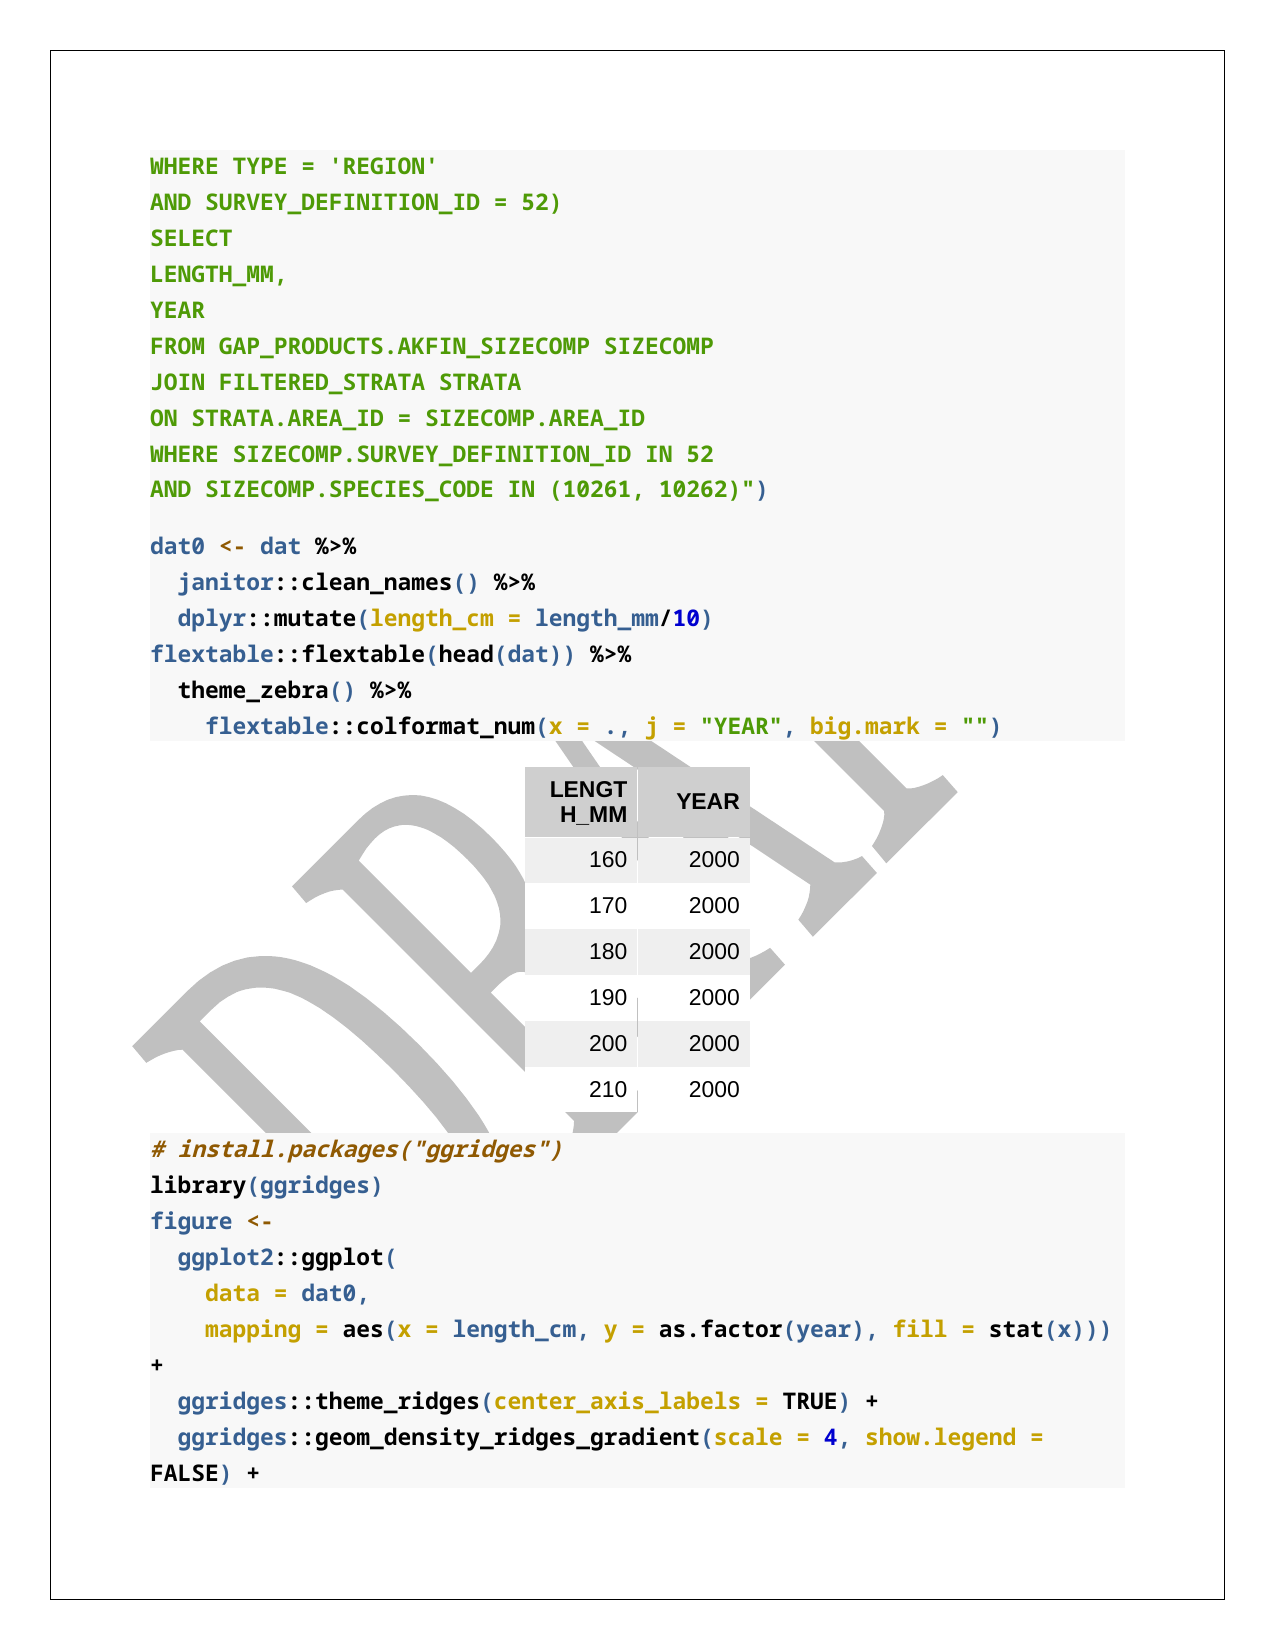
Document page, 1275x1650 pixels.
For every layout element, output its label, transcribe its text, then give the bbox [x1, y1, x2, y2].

table_cell 170 [525, 883, 637, 929]
table_cell 200 [525, 1021, 637, 1067]
table_cell 2000 [638, 883, 750, 929]
text dat0 <- dat %>% janitor::clean_names() %>% dplyr::mutate(length_cm = length_mm/10) flextable::flextable(head(dat)) %>% theme_zebra() %>% flextable::colformat_num(x = ., j = "YEAR", big.mark = "") [150, 530, 1125, 741]
table_cell 190 [525, 975, 637, 1021]
table_cell 2000 [638, 929, 750, 975]
table_cell 2000 [638, 975, 750, 1021]
table_cell 2000 [638, 838, 750, 883]
table_cell 160 [525, 838, 637, 883]
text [150, 150, 1125, 505]
table_header YEAR [638, 767, 750, 837]
table_cell 210 [525, 1067, 637, 1112]
table_cell 2000 [638, 1067, 750, 1112]
table_header LENGTH_MM [525, 767, 637, 837]
table_cell 2000 [638, 1021, 750, 1067]
table_cell 180 [525, 929, 637, 975]
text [150, 1133, 1125, 1488]
